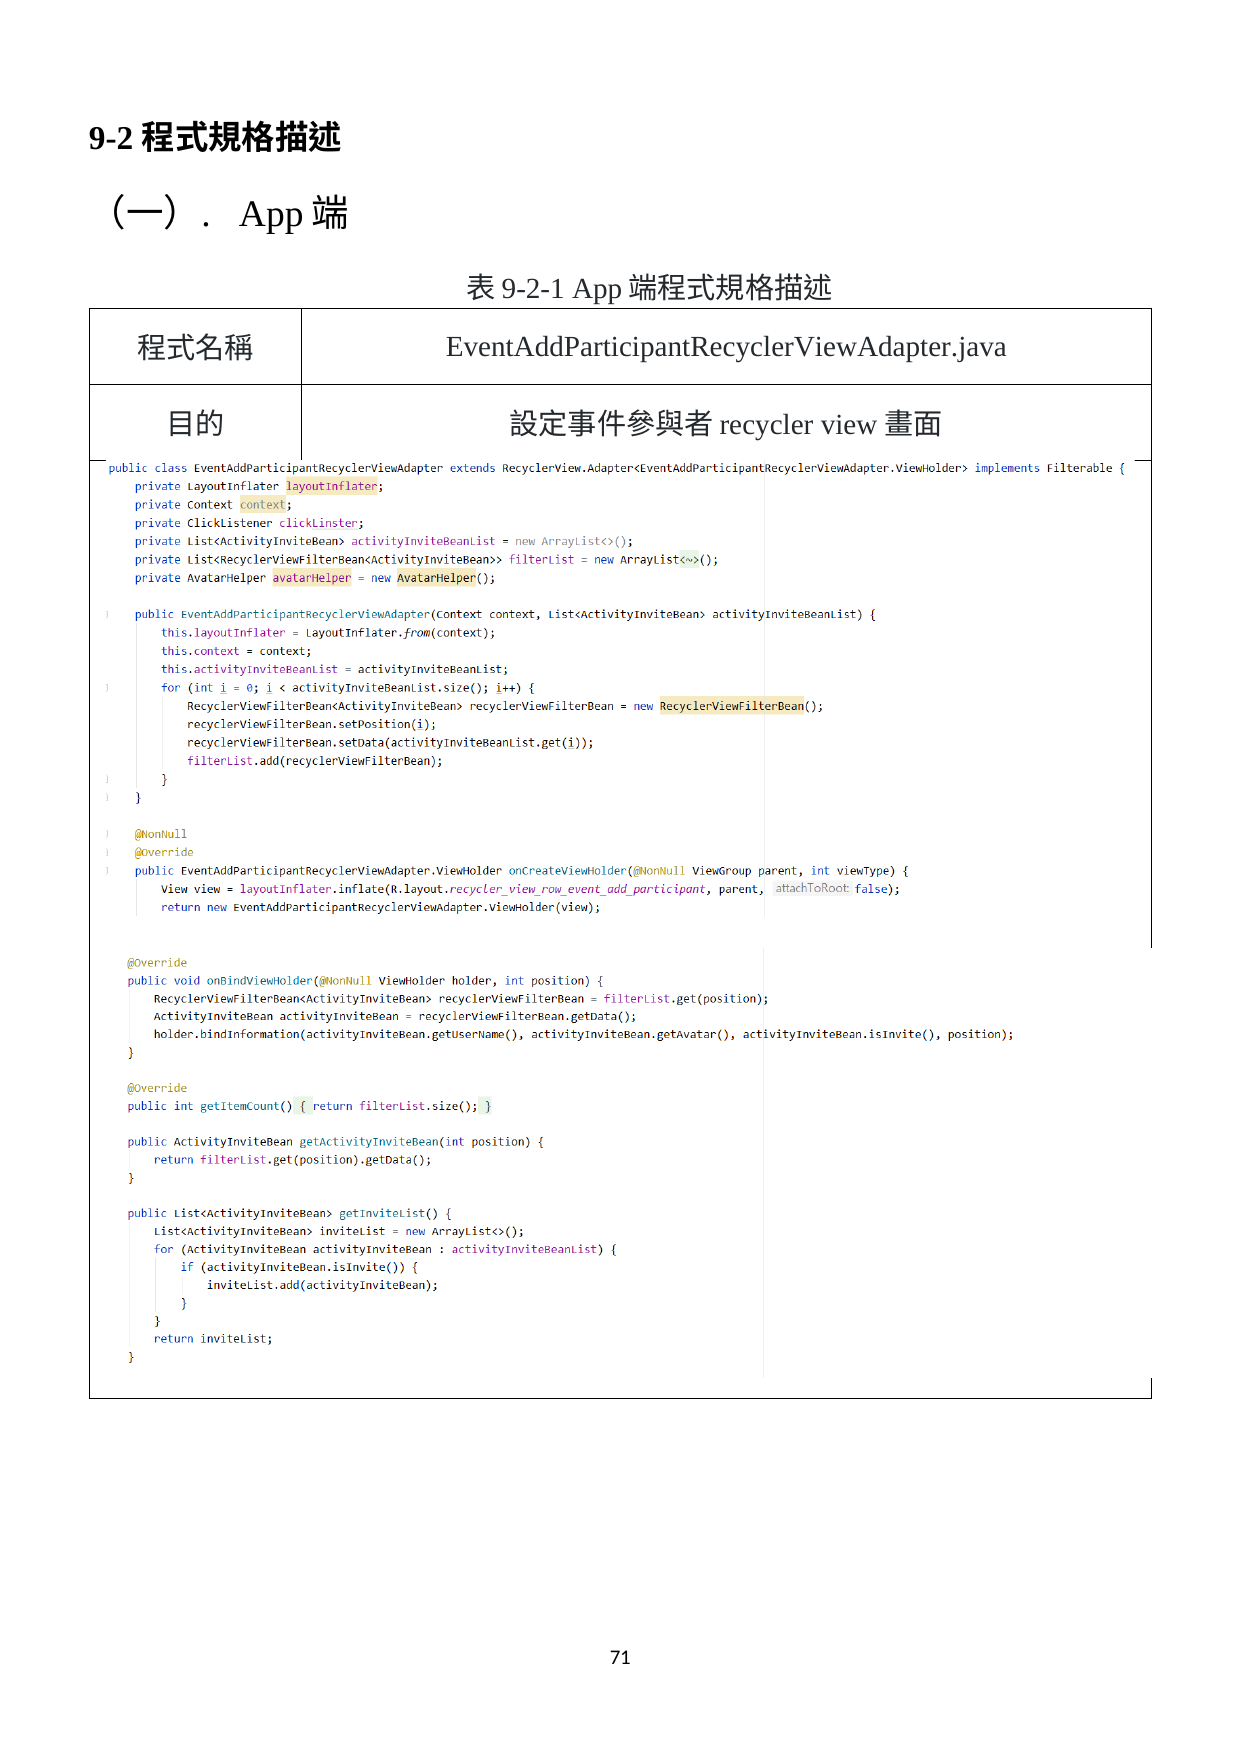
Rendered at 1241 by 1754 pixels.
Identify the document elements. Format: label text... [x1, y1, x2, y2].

table_header EventAddParticipantRecyclerViewAdapter.java [302, 309, 1151, 383]
table_cell [90, 461, 1151, 1398]
picture [100, 948, 1164, 1378]
table_header 程式名稱 [90, 309, 301, 383]
picture [105, 460, 1135, 917]
text 9-2 程式規格描述 [89, 98, 1152, 173]
list App端 [89, 173, 1152, 248]
text 表9-2-1 App端程式規格描述 [89, 265, 1152, 307]
table_cell 設定事件參與者recycler view 畫面 [302, 385, 1151, 459]
table_cell 目的 [90, 385, 301, 459]
